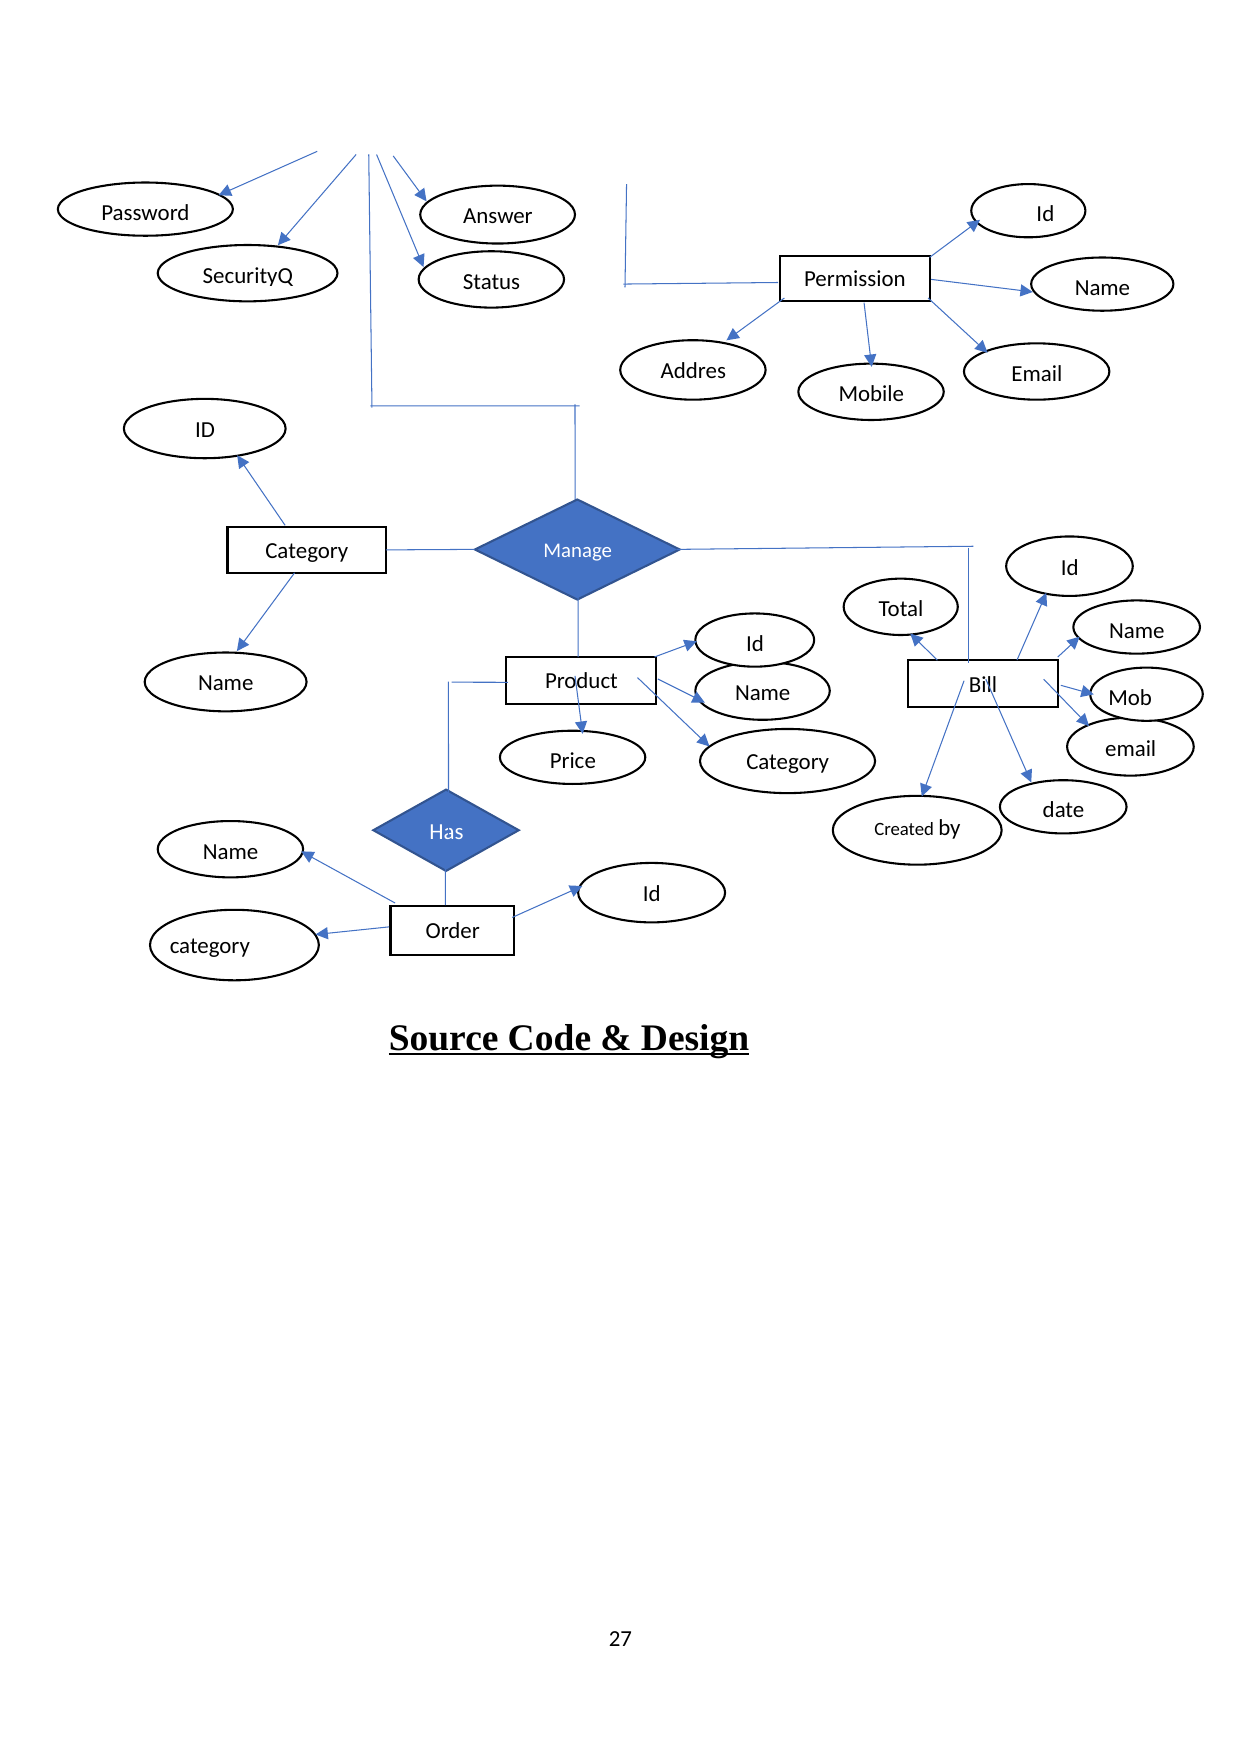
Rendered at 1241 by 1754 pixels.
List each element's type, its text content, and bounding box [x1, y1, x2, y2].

text Source Code & Design [150, 1016, 1090, 1059]
